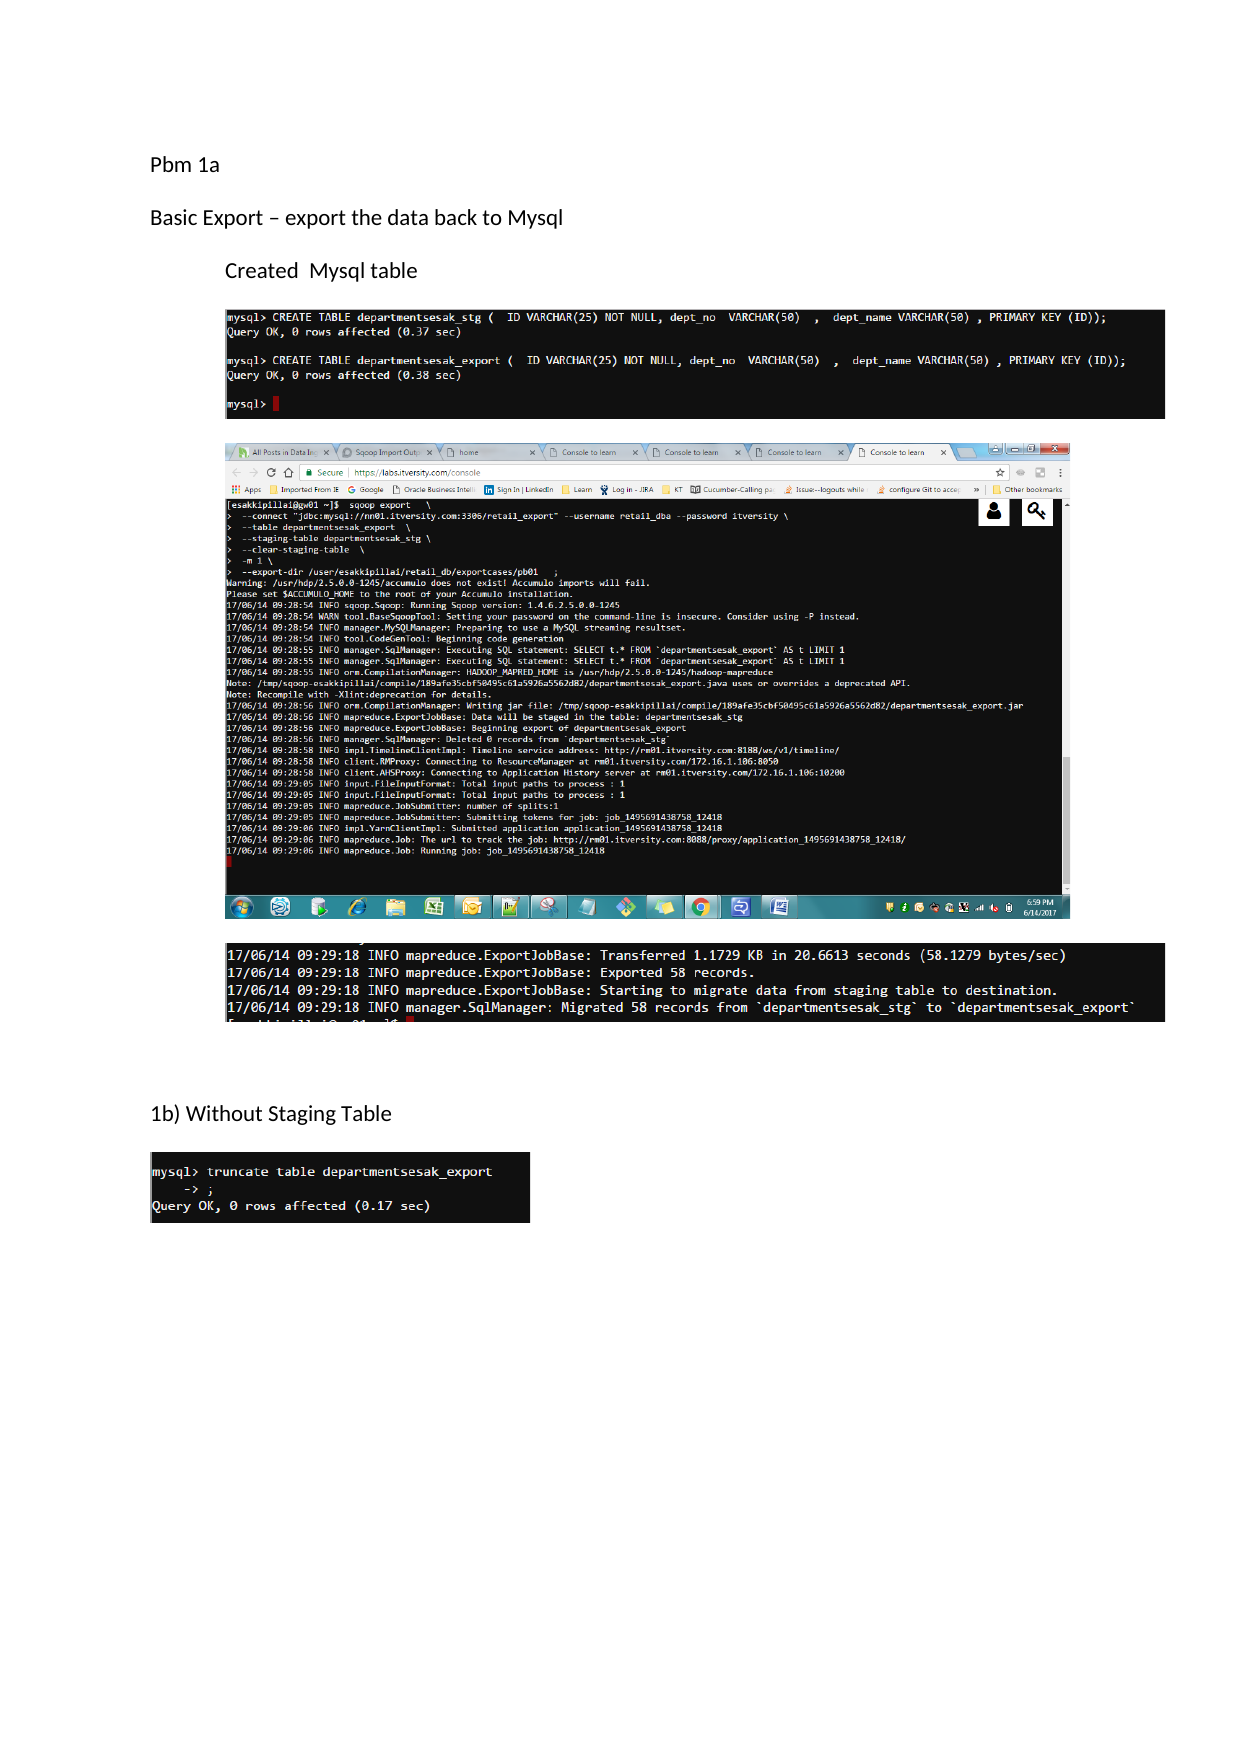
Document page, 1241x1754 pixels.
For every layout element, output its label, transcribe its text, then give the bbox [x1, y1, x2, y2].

picture [225, 943, 1166, 1022]
picture [225, 443, 1071, 919]
text Created Mysql table [150, 256, 1090, 284]
picture [225, 309, 1166, 419]
text Pbm 1a [150, 150, 1090, 178]
picture [150, 1152, 530, 1223]
text 1b) Without Staging Table [150, 1099, 1090, 1127]
text Basic Export – export the data back to Mysql [150, 203, 1090, 231]
